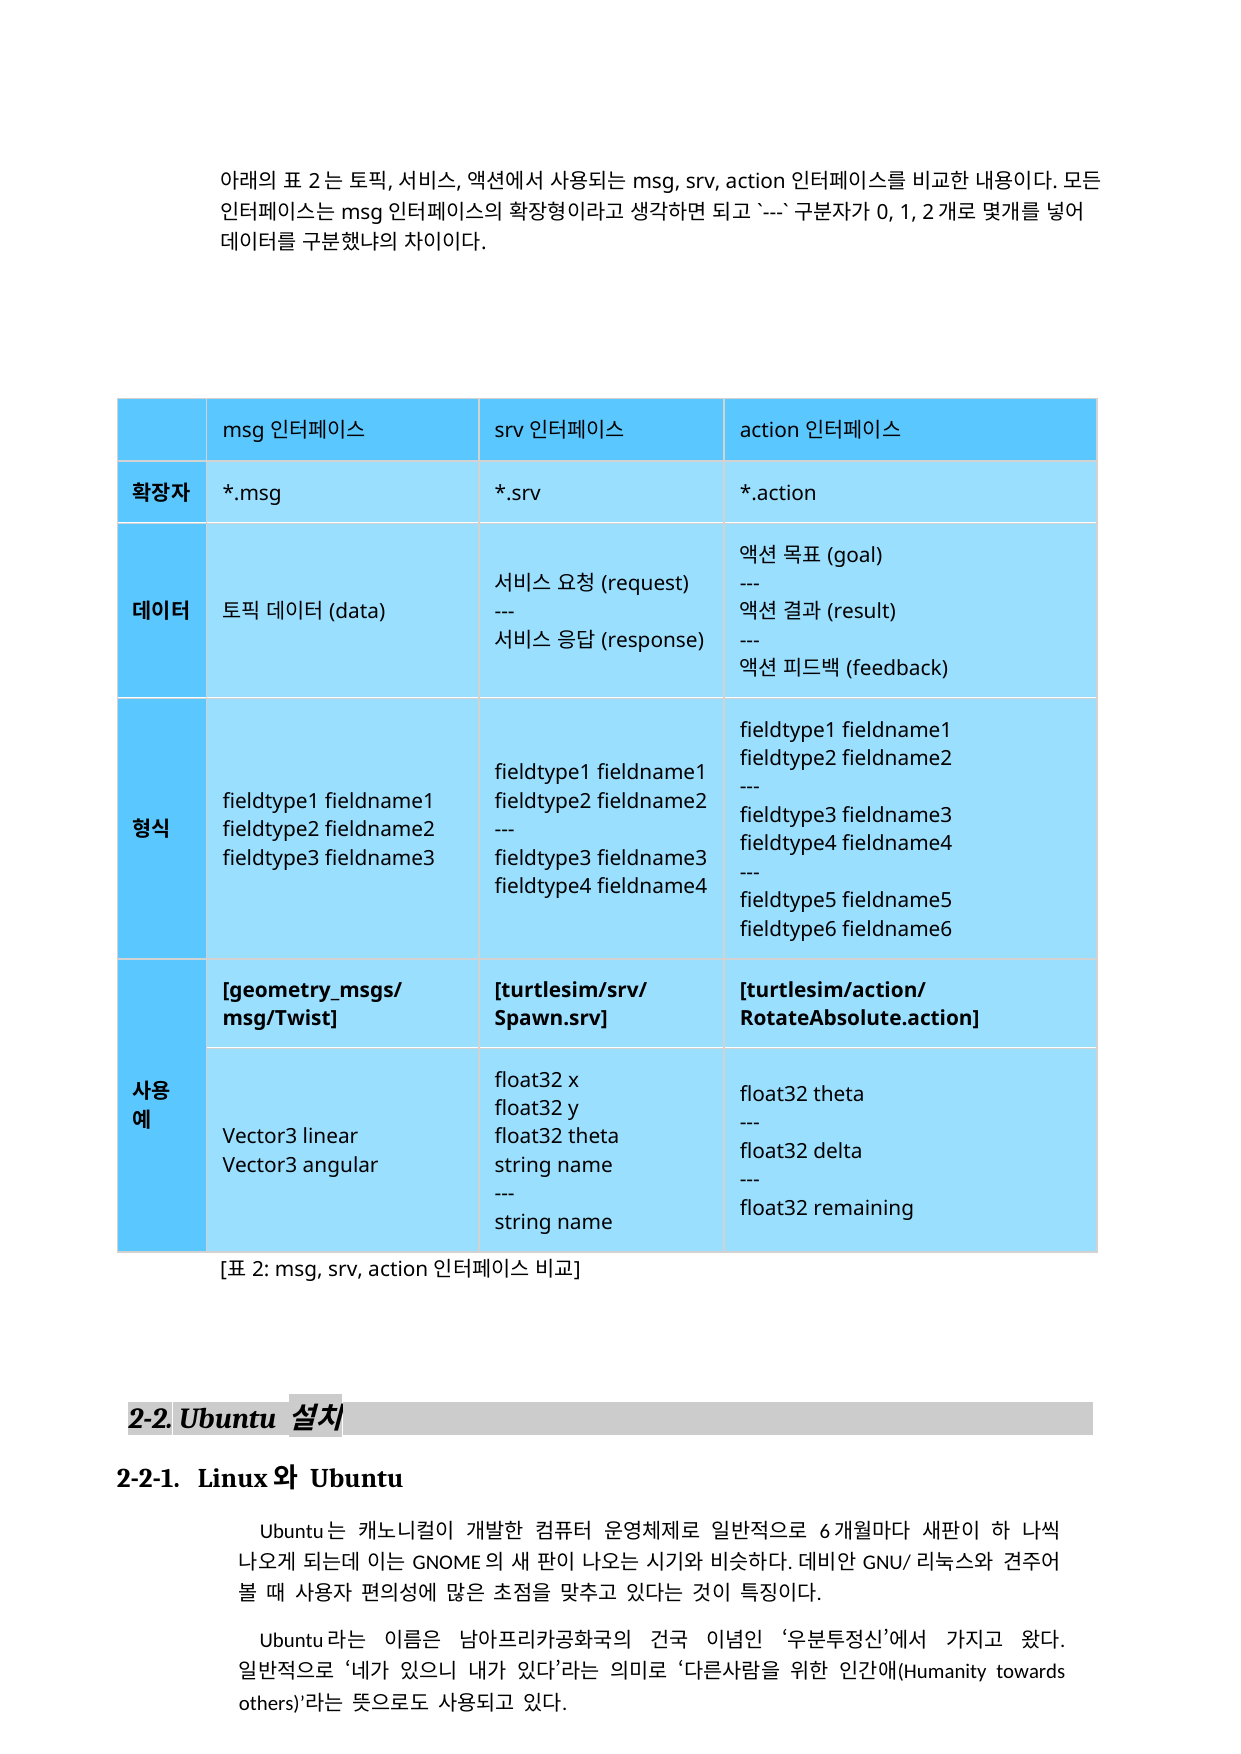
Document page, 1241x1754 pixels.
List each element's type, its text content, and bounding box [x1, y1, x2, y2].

subtitle 2-2-1. Linux와 Ubuntu [117, 1456, 1105, 1495]
table_cell Vector3 linear Vector3 angular [207, 1049, 478, 1251]
table_header msg 인터페이스 [207, 399, 478, 460]
table_header srv 인터페이스 [480, 399, 723, 460]
text Ubuntu라는 이름은 남아프리카공화국의 건국 이념인 ‘우분투정신’에서 가지고 왔다. 일반적으로 ‘네가 있으니 내가 있다’라는 의미로 ‘다른사람을 위한 인간애(Humanity towards others)’라는 뜻으로도 사용되고 있다. [239, 1624, 1065, 1716]
table_cell fieldtype1 fieldname1 fieldtype2 fieldname2 fieldtype3 fieldname3 [207, 699, 478, 958]
table_cell 사용 예 [118, 960, 206, 1251]
table_cell fieldtype1 fieldname1 fieldtype2 fieldname2 --- fieldtype3 fieldname3 fieldtype4 fieldname4 --- fieldtype5 fieldname5 fieldtype6 fieldname6 [725, 699, 1096, 958]
subtitle 2-2. Ubuntu 설치 [117, 1394, 289, 1437]
table_cell float32 theta --- float32 delta --- float32 remaining [725, 1049, 1096, 1251]
table_cell 액션 목표 (goal) --- 액션 결과 (result) --- 액션 피드백 (feedback) [725, 524, 1096, 697]
table_cell float32 x float32 y float32 theta string name --- string name [480, 1049, 723, 1251]
table_cell *.srv [480, 462, 723, 522]
table_cell 확장자 [118, 462, 206, 522]
table_cell *.msg [207, 462, 478, 522]
text 아래의 표 2는 토픽, 서비스, 액션에서 사용되는 msg, srv, action 인터페이스를 비교한 내용이다. 모든 인터페이스는 msg 인터페이스의 확장형이라고 생각하면 되고 `---` 구분자가 0, 1, 2개로 몇개를 넣어 데이터를 구분했냐의 차이이다. [220, 164, 1105, 256]
table_header ​ [118, 399, 206, 460]
subtitle 2-2. Ubuntu 설치 [342, 1394, 1105, 1437]
table_header action 인터페이스 [725, 399, 1096, 460]
text Ubuntu는 캐노니컬이 개발한 컴퓨터 운영체제로 일반적으로 6개월마다 새판이 하 나씩 나오게 되는데 이는 GNOME의 새 판이 나오는 시기와 비슷하다. 데비안 GNU/ 리눅스와 견주어 볼 때 사용자 편의성에 많은 초점을 맞추고 있다는 것이 특징이다. [239, 1514, 1061, 1606]
table_cell 형식 [118, 699, 206, 958]
table_cell [turtlesim/srv/Spawn.srv] [480, 960, 723, 1047]
table_cell *.action [725, 462, 1096, 522]
text [표 2: msg, srv, action 인터페이스 비교] [220, 1252, 1105, 1283]
table_cell [geometry_msgs/msg/Twist] [207, 960, 478, 1047]
table_cell 데이터 [118, 524, 206, 697]
table_cell 토픽 데이터 (data) [207, 524, 478, 697]
table_cell fieldtype1 fieldname1 fieldtype2 fieldname2 --- fieldtype3 fieldname3 fieldtype4 fieldname4 [480, 699, 723, 958]
table_cell 서비스 요청 (request) --- 서비스 응답 (response) [480, 524, 723, 697]
table_cell [turtlesim/action/RotateAbsolute.action] [725, 960, 1096, 1047]
